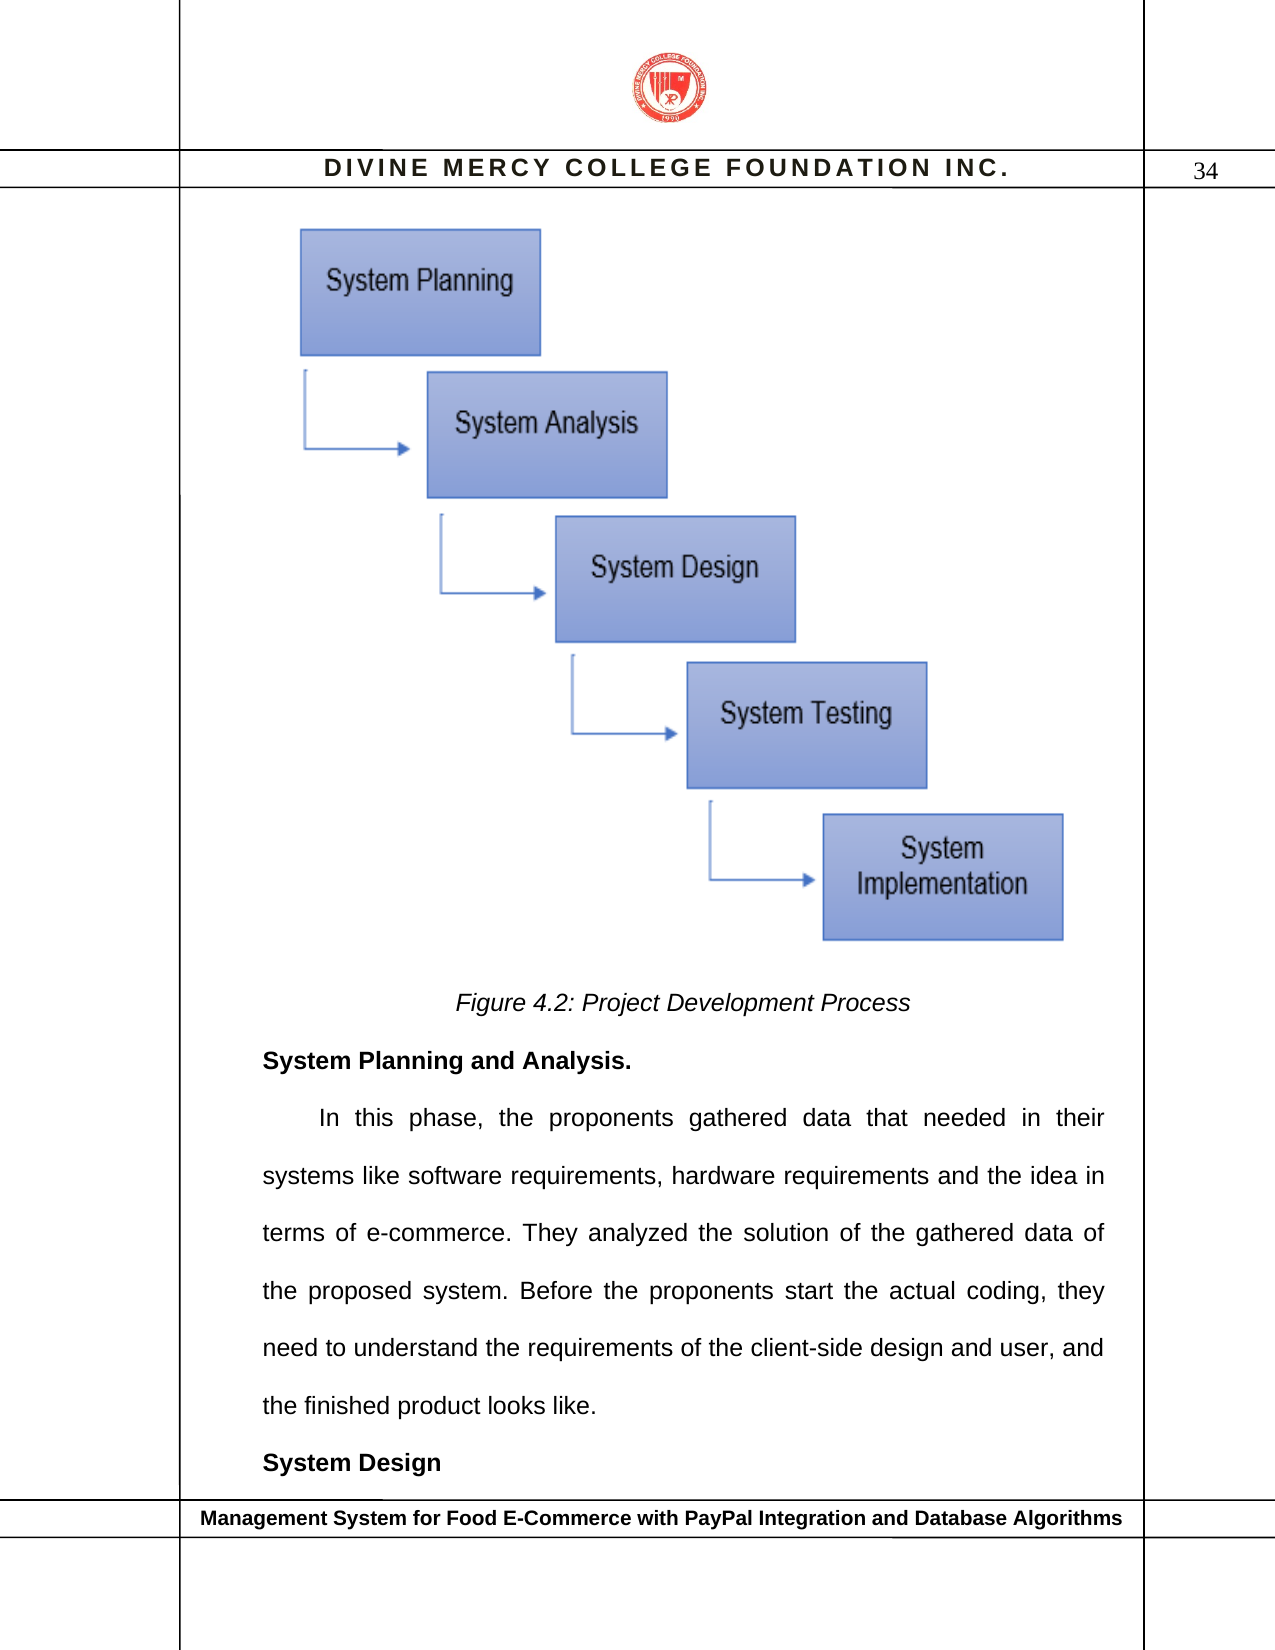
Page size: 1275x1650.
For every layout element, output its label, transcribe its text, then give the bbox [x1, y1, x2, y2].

text In this phase, the proponents gathered data that needed in their systems like software requirements, hardware requirements and the idea in terms of e-commerce. They analyzed the solution of the gathered data of the proposed system. Before the proponents start the actual coding, they need to understand the requirements of the client-side design and user, and the finished product looks like. [262, 1103, 1106, 1419]
text Figure 4.2: Project Development Process [206, 988, 1106, 1017]
picture [291, 218, 1078, 960]
text System Planning and Analysis. [206, 1046, 1106, 1074]
picture [632, 52, 709, 123]
text System Design [206, 1448, 1106, 1477]
